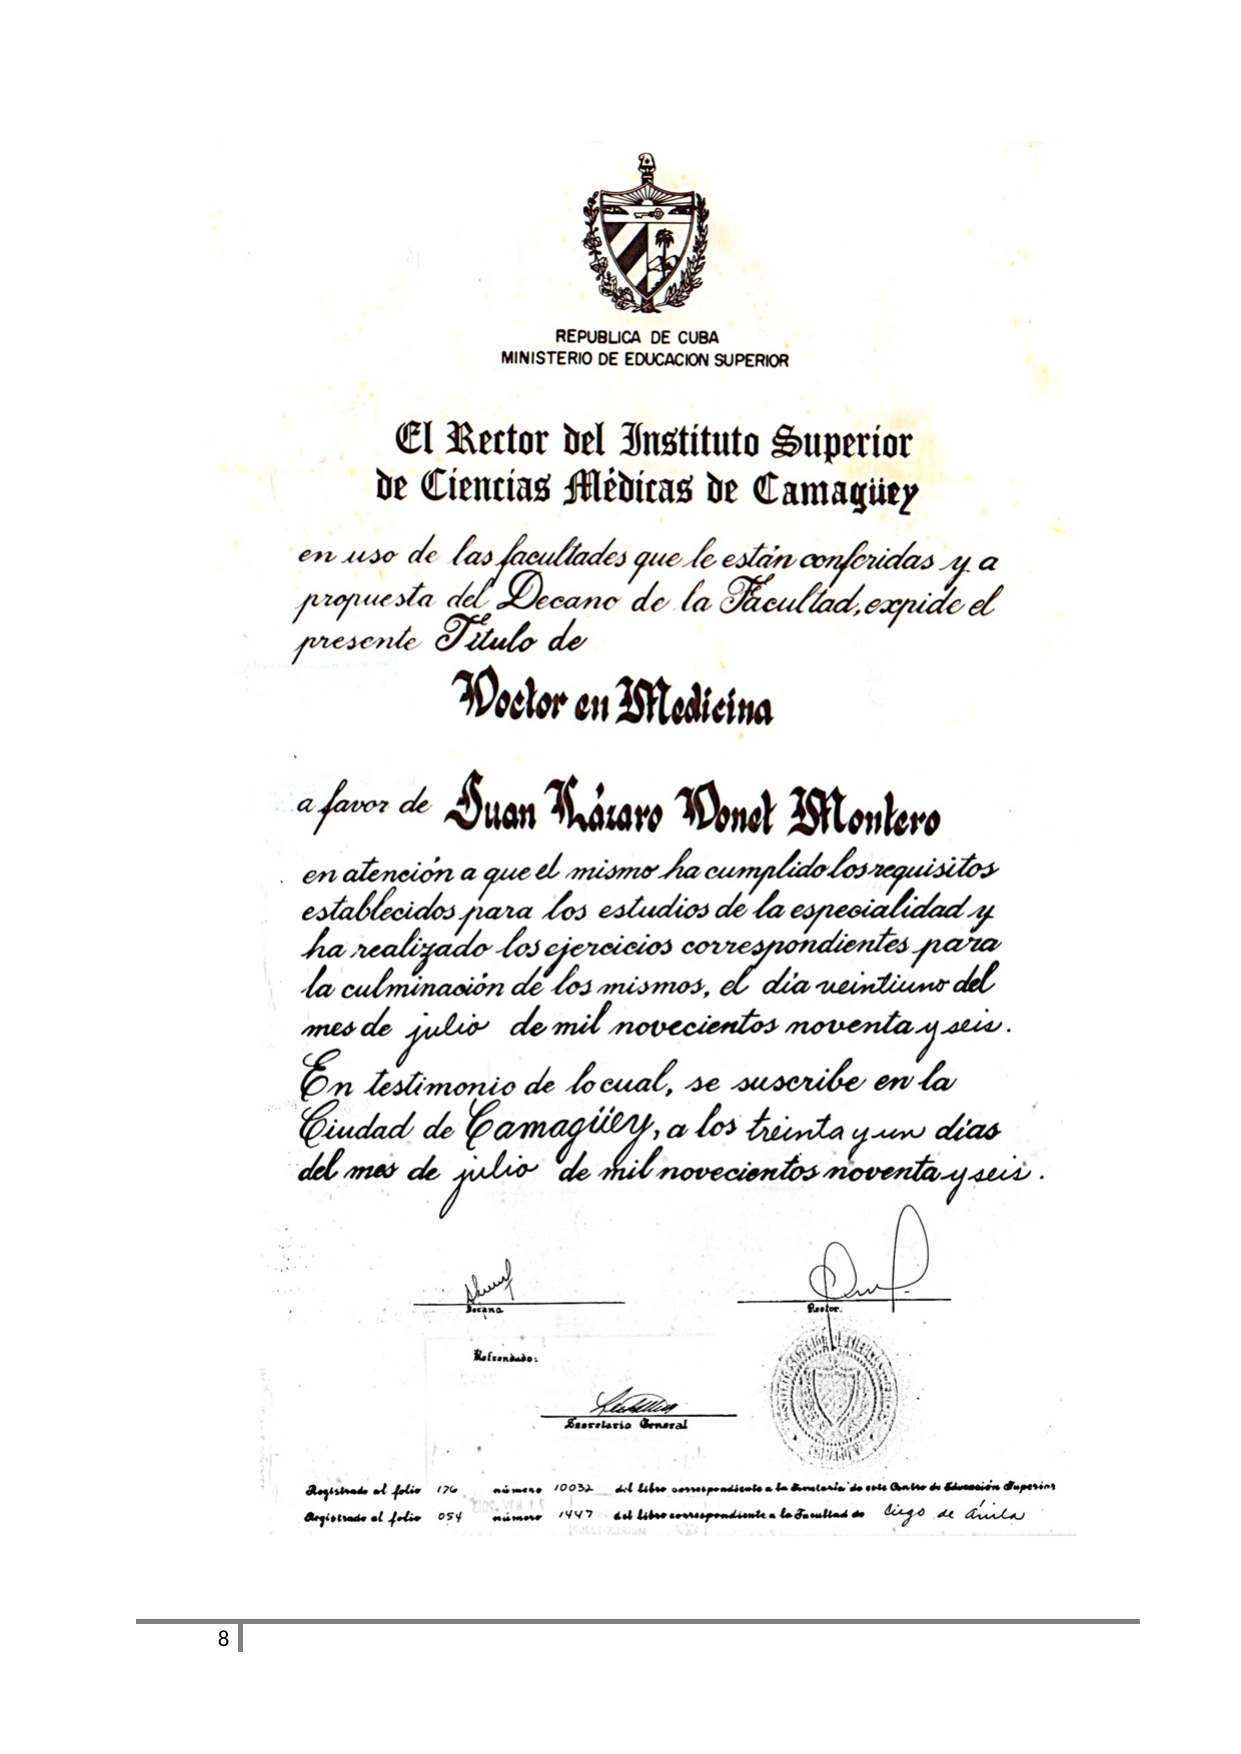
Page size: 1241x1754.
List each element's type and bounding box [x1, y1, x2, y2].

picture [147, 118, 1150, 1574]
